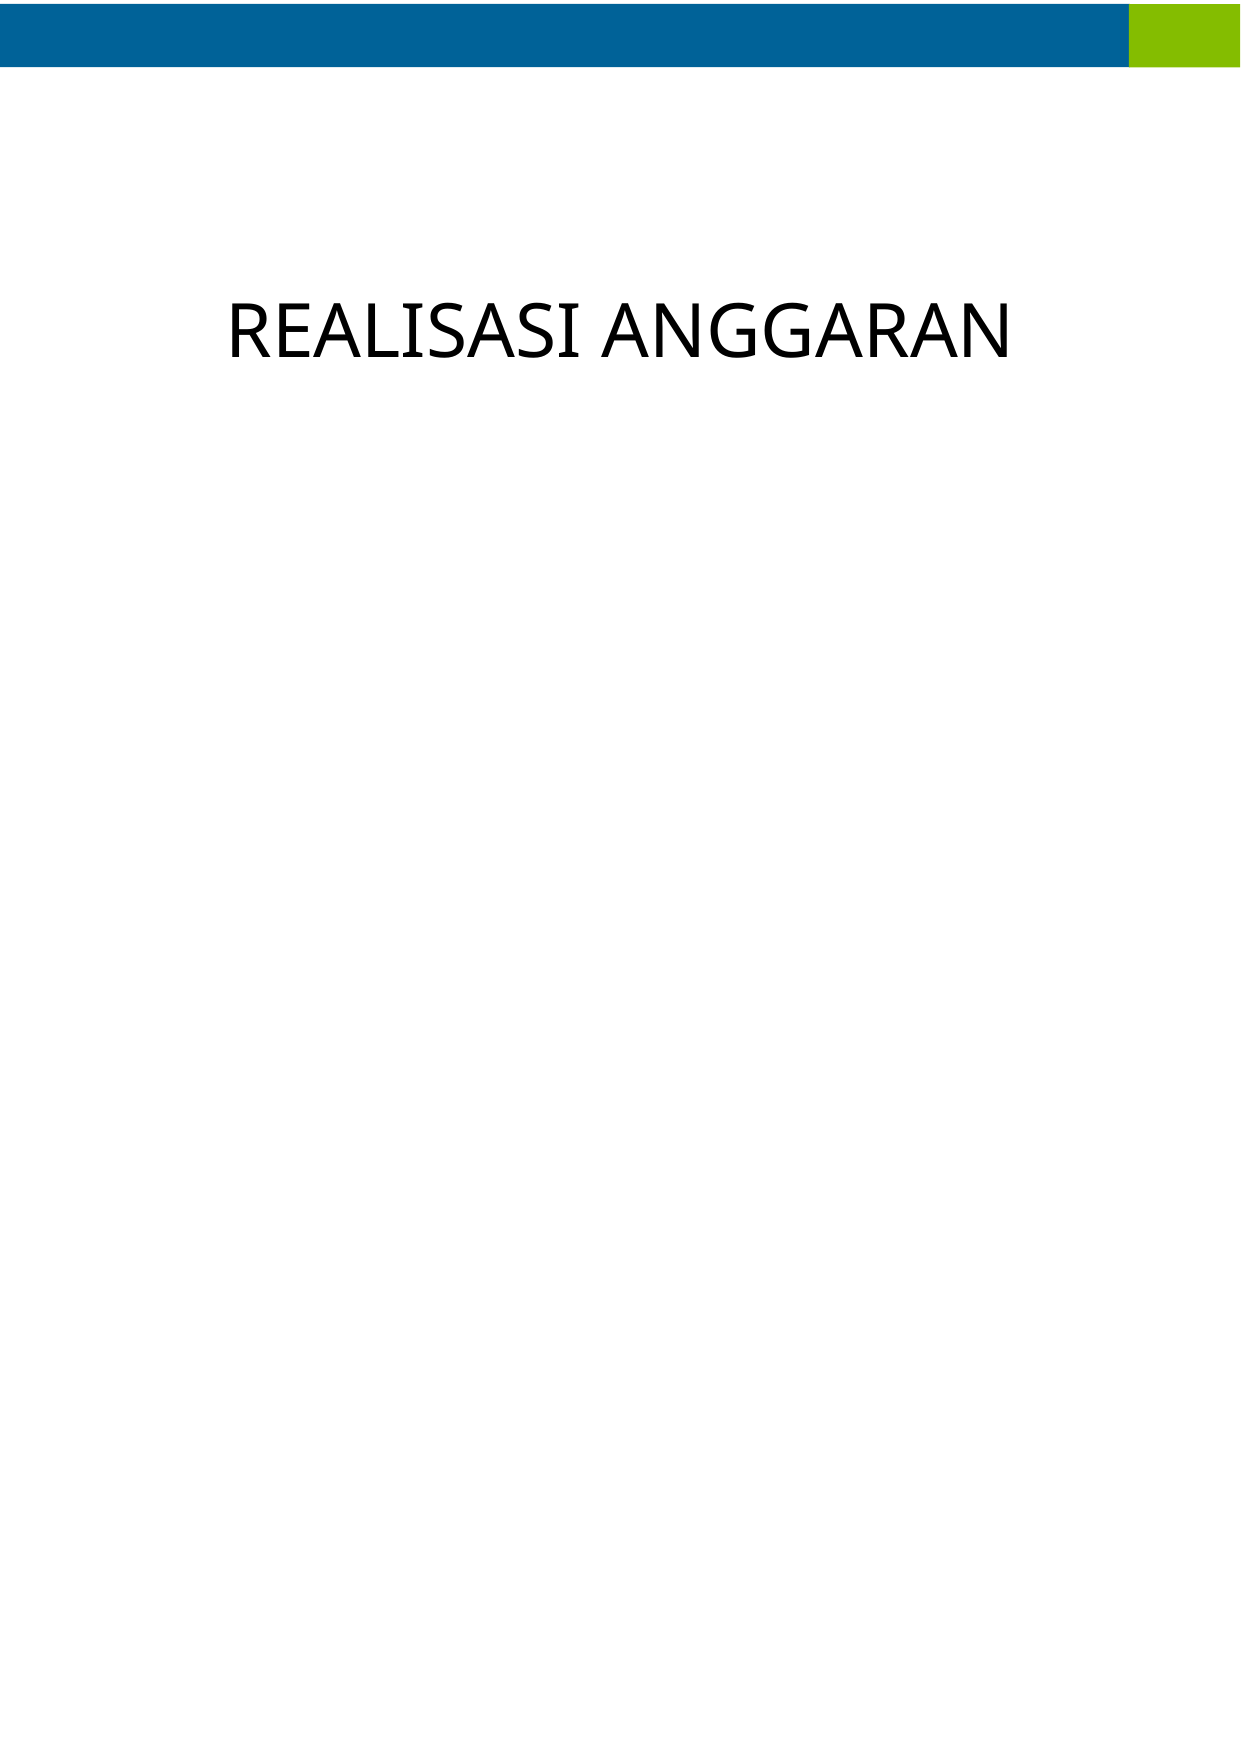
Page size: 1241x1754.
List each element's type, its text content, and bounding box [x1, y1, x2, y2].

text REALISASI ANGGARAN [150, 277, 1090, 379]
